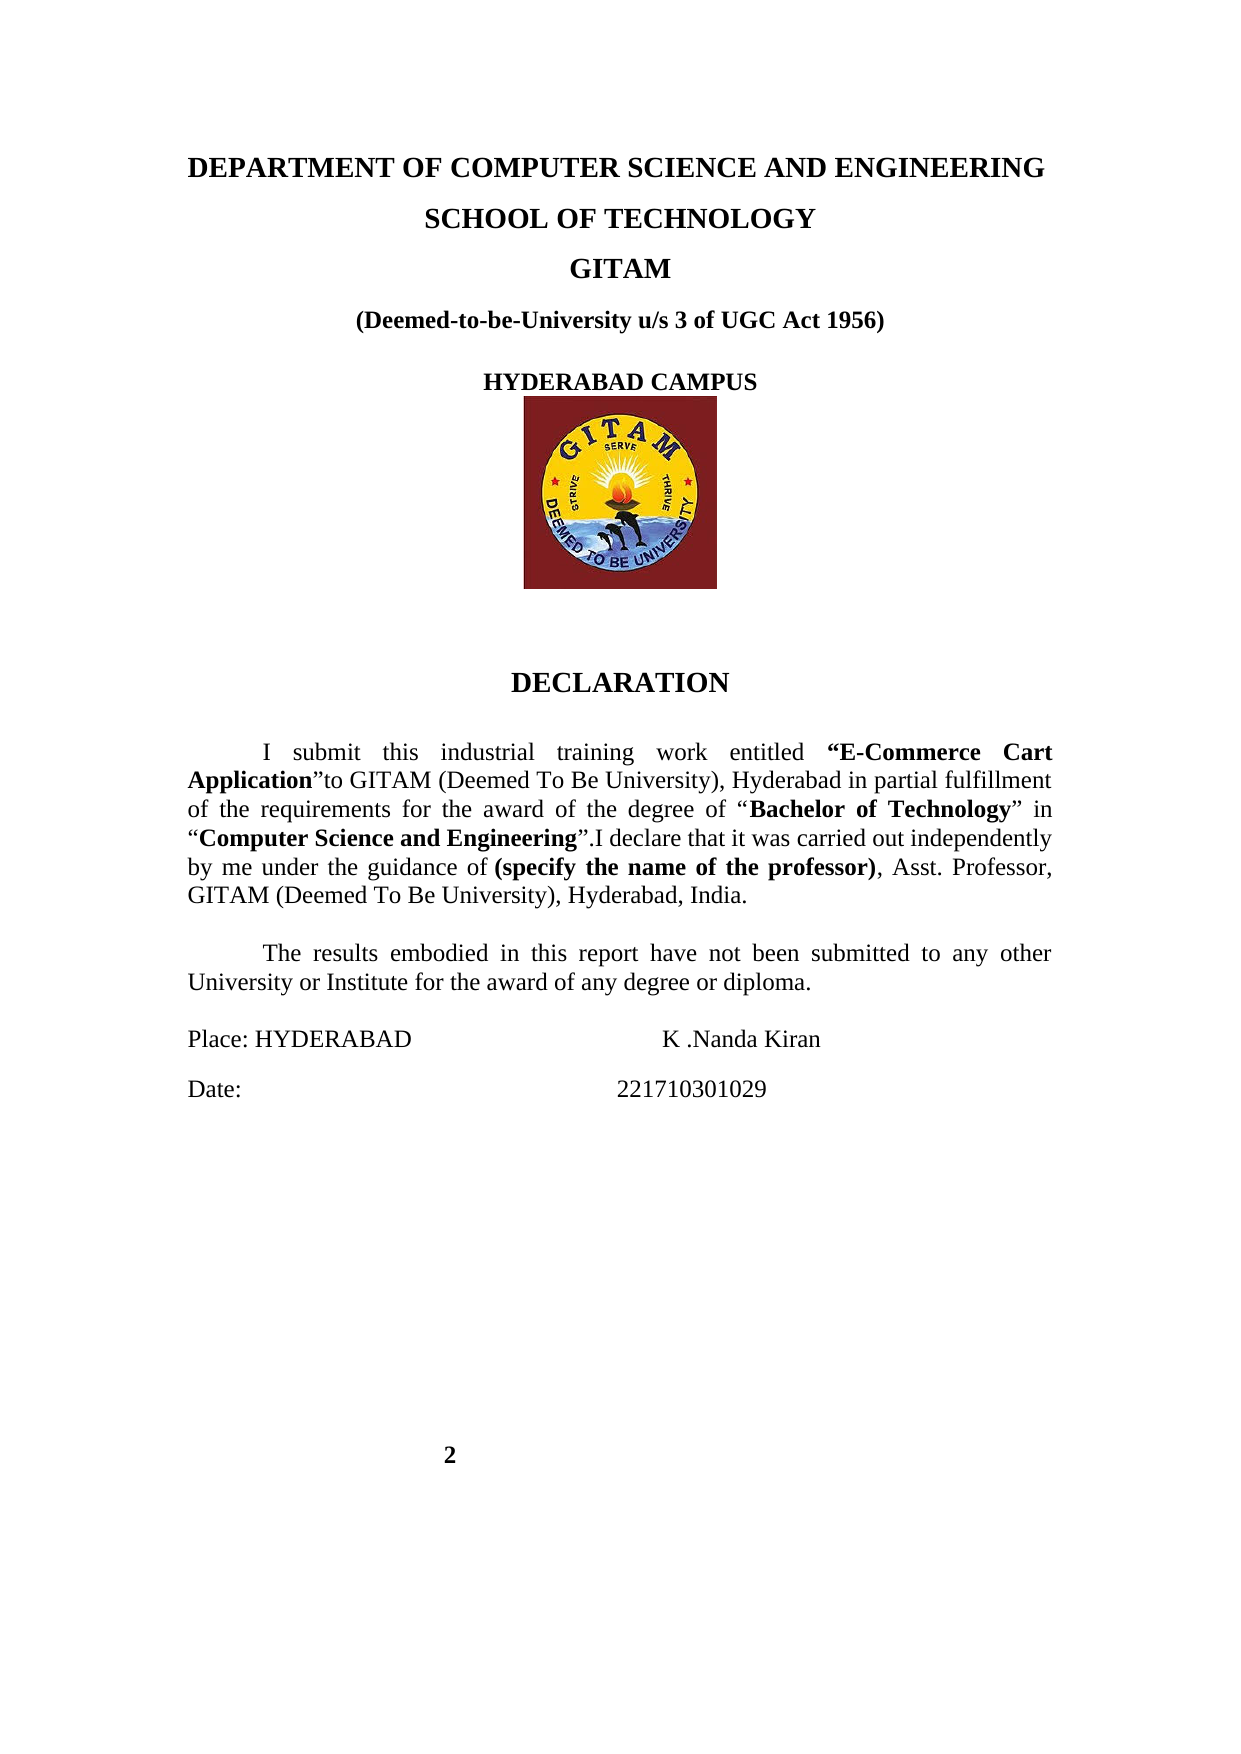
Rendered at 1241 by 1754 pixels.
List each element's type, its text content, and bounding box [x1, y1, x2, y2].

picture [523, 396, 717, 589]
text Place: HYDERABAD K .Nanda Kiran [187, 1024, 1053, 1053]
text DEPARTMENT OF COMPUTER SCIENCE AND ENGINEERING [187, 150, 1053, 183]
text Date: 221710301029 [187, 1074, 1053, 1103]
text HYDERABAD CAMPUS [187, 367, 1053, 396]
text (Deemed-to-be-University u/s 3 of UGC Act 1956) [187, 306, 1053, 334]
text DECLARATION [187, 665, 1053, 698]
text The results embodied in this report have not been submitted to any other University or Institute for the award of any degree or diploma. [187, 938, 1053, 996]
text GITAM [187, 252, 1053, 285]
text SCHOOL OF TECHNOLOGY [187, 201, 1053, 234]
text I submit this industrial training work entitled “E-Commerce Cart Application”to GITAM (Deemed To Be University), Hyderabad in partial fulfillment of the requirements for the award of the degree of “Bachelor of Technology” in “Computer Science and Engineering”.I declare that it was carried out independently by me under the guidance of (specify the name of the professor), Asst. Professor, GITAM (Deemed To Be University), Hyderabad, India. [187, 737, 1053, 909]
text 2 [187, 1440, 1053, 1469]
